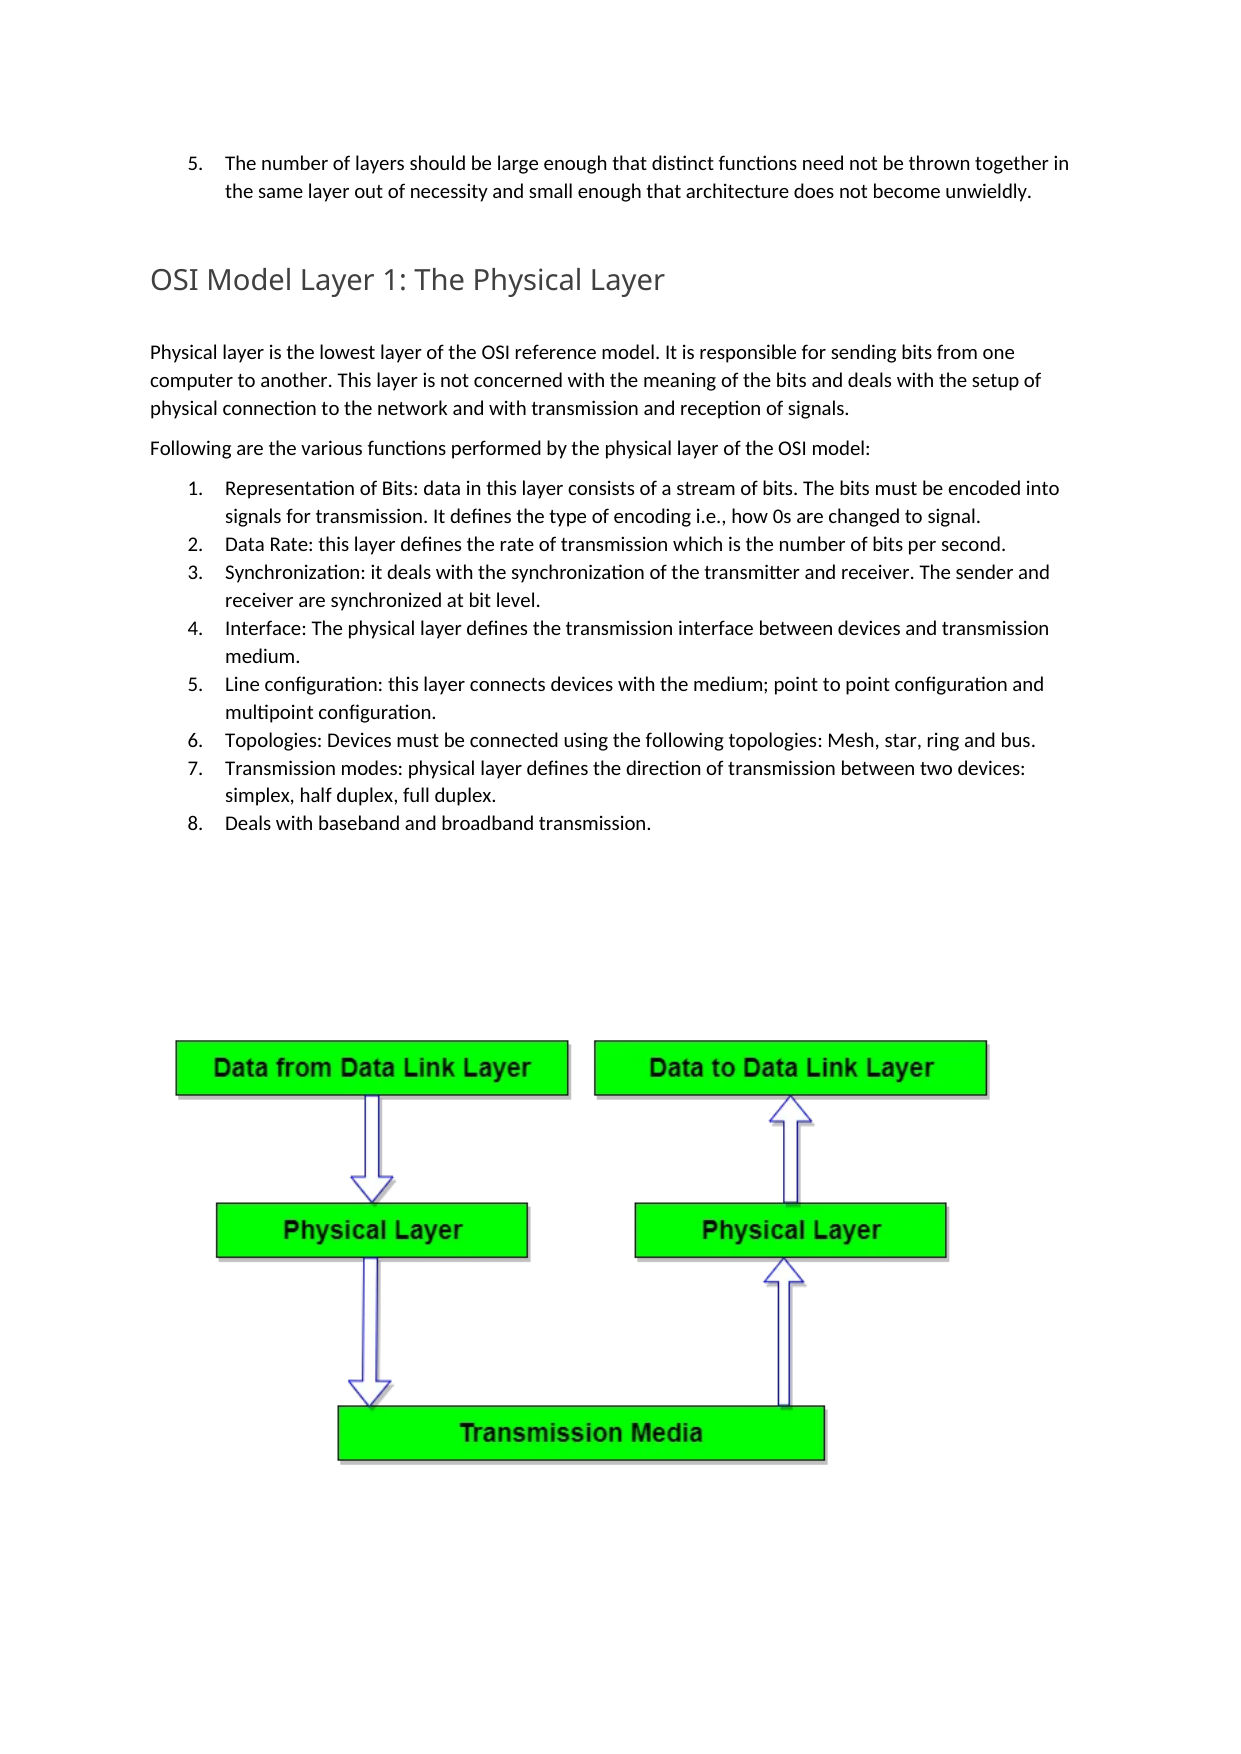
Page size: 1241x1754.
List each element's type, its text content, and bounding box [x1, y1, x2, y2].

list The number of layers should be large enough that distinct functions need not be thrown together in the same layer out of necessity and small enough that architecture does not become unwieldly. [187, 150, 1090, 203]
picture [150, 1012, 1021, 1488]
list Deals with baseband and broadband transmission. [187, 811, 1090, 836]
list Synchronization: it deals with the synchronization of the transmitter and receiver. The sender and receiver are synchronized at bit level. [187, 559, 1090, 613]
list Line configuration: this layer connects devices with the medium; point to point configuration and multipoint configuration. [187, 671, 1090, 724]
list Representation of Bits: data in this layer consists of a stream of bits. The bits must be encoded into signals for transmission. It defines the type of encoding i.e., how 0s are changed to signal. [187, 476, 1090, 529]
list Interface: The physical layer defines the transmission interface between devices and transmission medium. [187, 615, 1090, 668]
subtitle OSI Model Layer 1: The Physical Layer [150, 259, 1090, 298]
text Following are the various functions performed by the physical layer of the OSI model: [150, 435, 1090, 461]
list Transmission modes: physical layer defines the direction of transmission between two devices: simplex, half duplex, full duplex. [187, 755, 1090, 808]
text Physical layer is the lowest layer of the OSI reference model. It is responsible for sending bits from one computer to another. This layer is not concerned with the meaning of the bits and deals with the setup of physical connection to the network and with transmission and reception of signals. [150, 339, 1090, 420]
list Data Rate: this layer defines the rate of transmission which is the number of bits per second. [187, 531, 1090, 557]
list Topologies: Devices must be connected using the following topologies: Mesh, star, ring and bus. [187, 727, 1090, 752]
